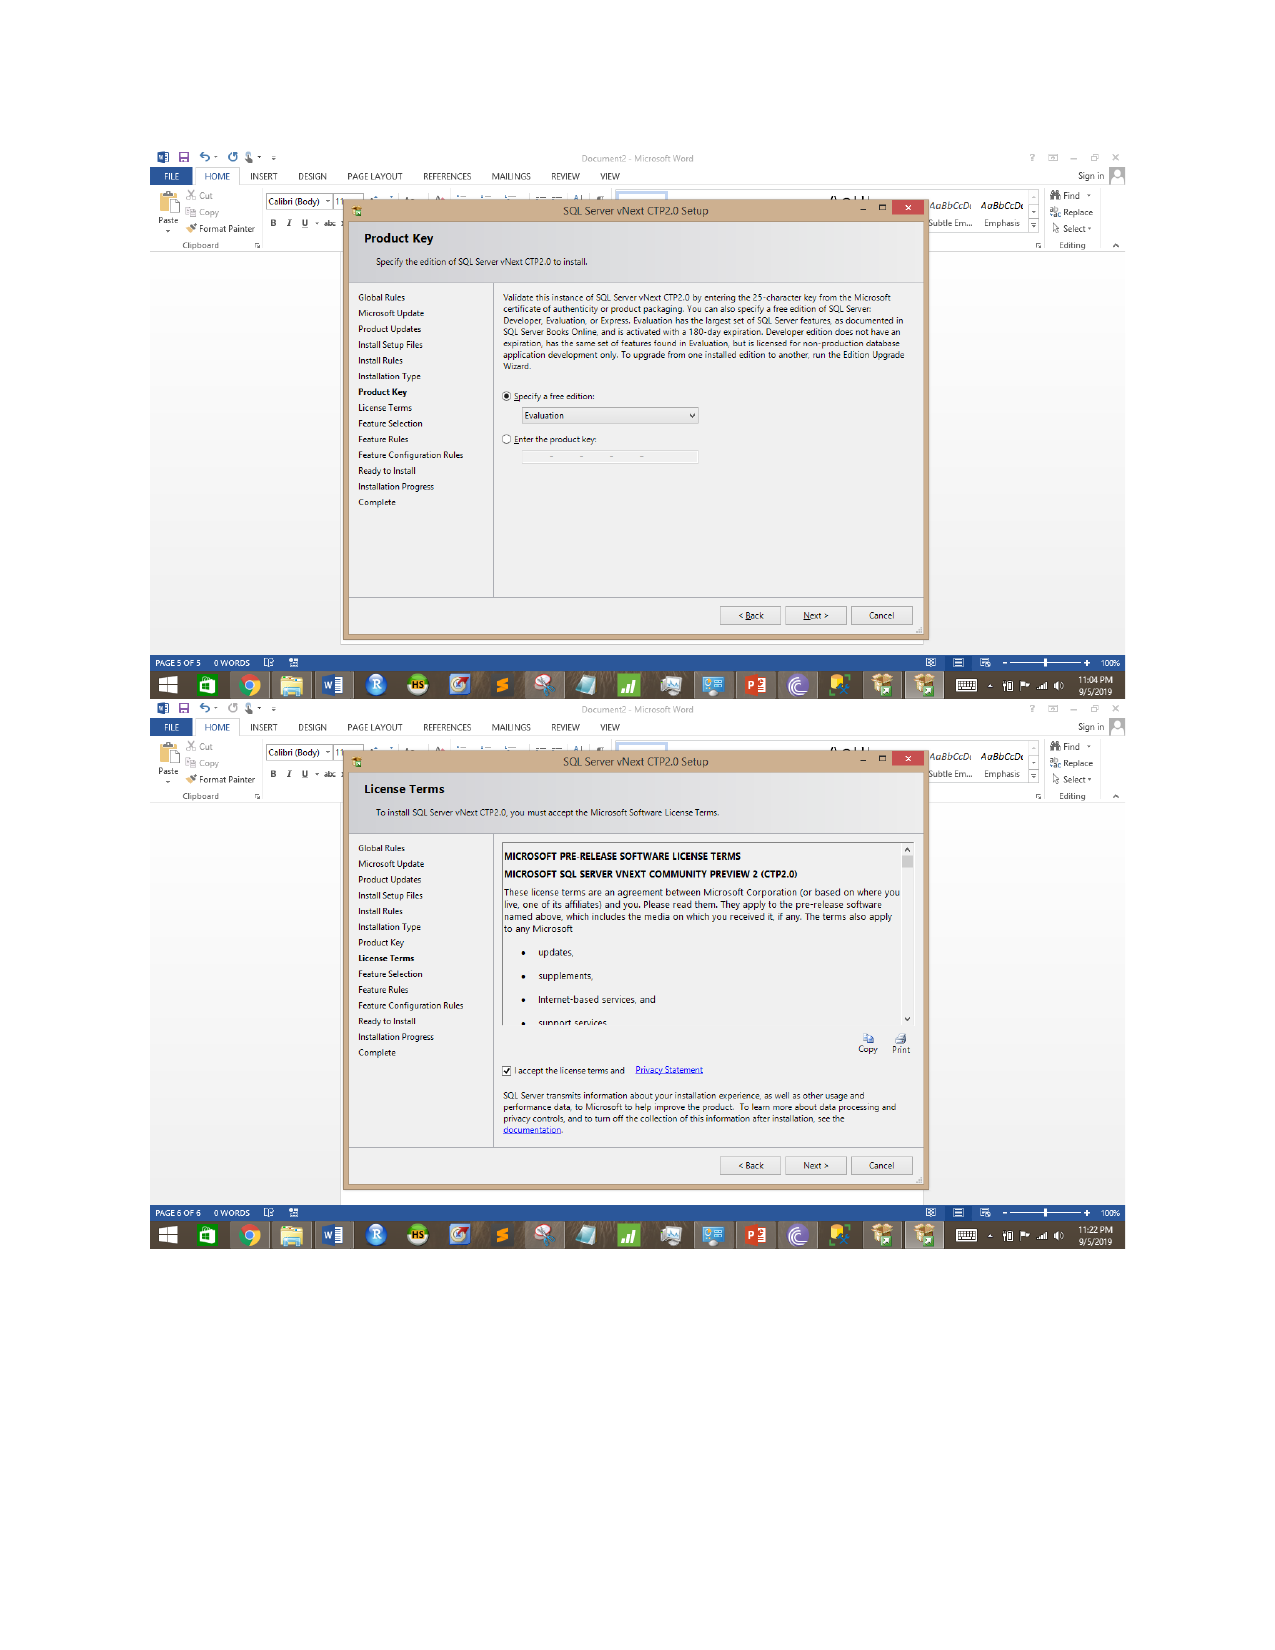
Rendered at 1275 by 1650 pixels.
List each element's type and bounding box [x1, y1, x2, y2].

picture [150, 700, 1125, 1249]
picture [150, 150, 1125, 699]
